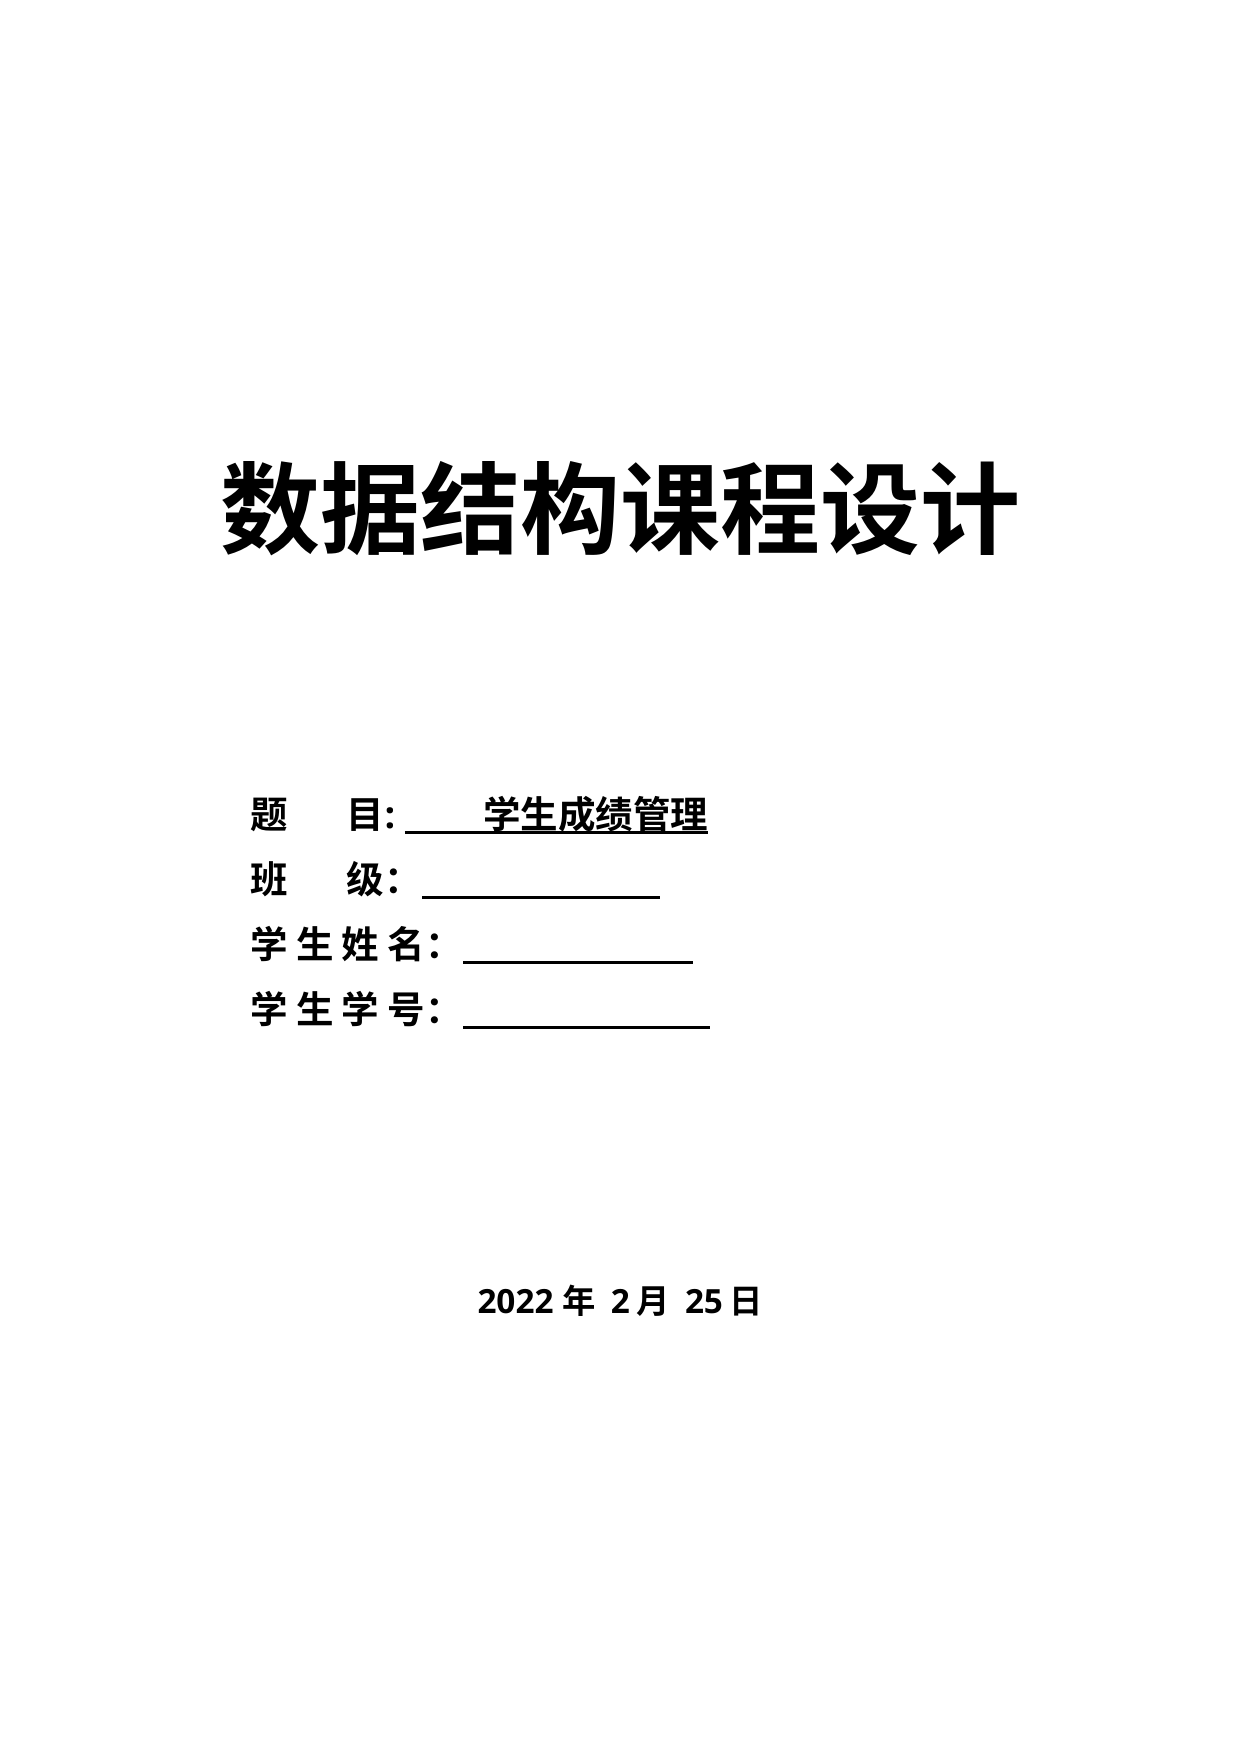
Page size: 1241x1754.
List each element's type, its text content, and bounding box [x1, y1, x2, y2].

text 题 目: 学生成绩管理 [187, 779, 1014, 844]
text 数据结构课程设计 [187, 422, 1053, 584]
text 班 级： [187, 844, 1014, 909]
text 学 生 学 号： [187, 974, 1014, 1039]
text 2022 年 2月 25日 [187, 1267, 1053, 1332]
text 学 生 姓 名： [187, 909, 1014, 974]
